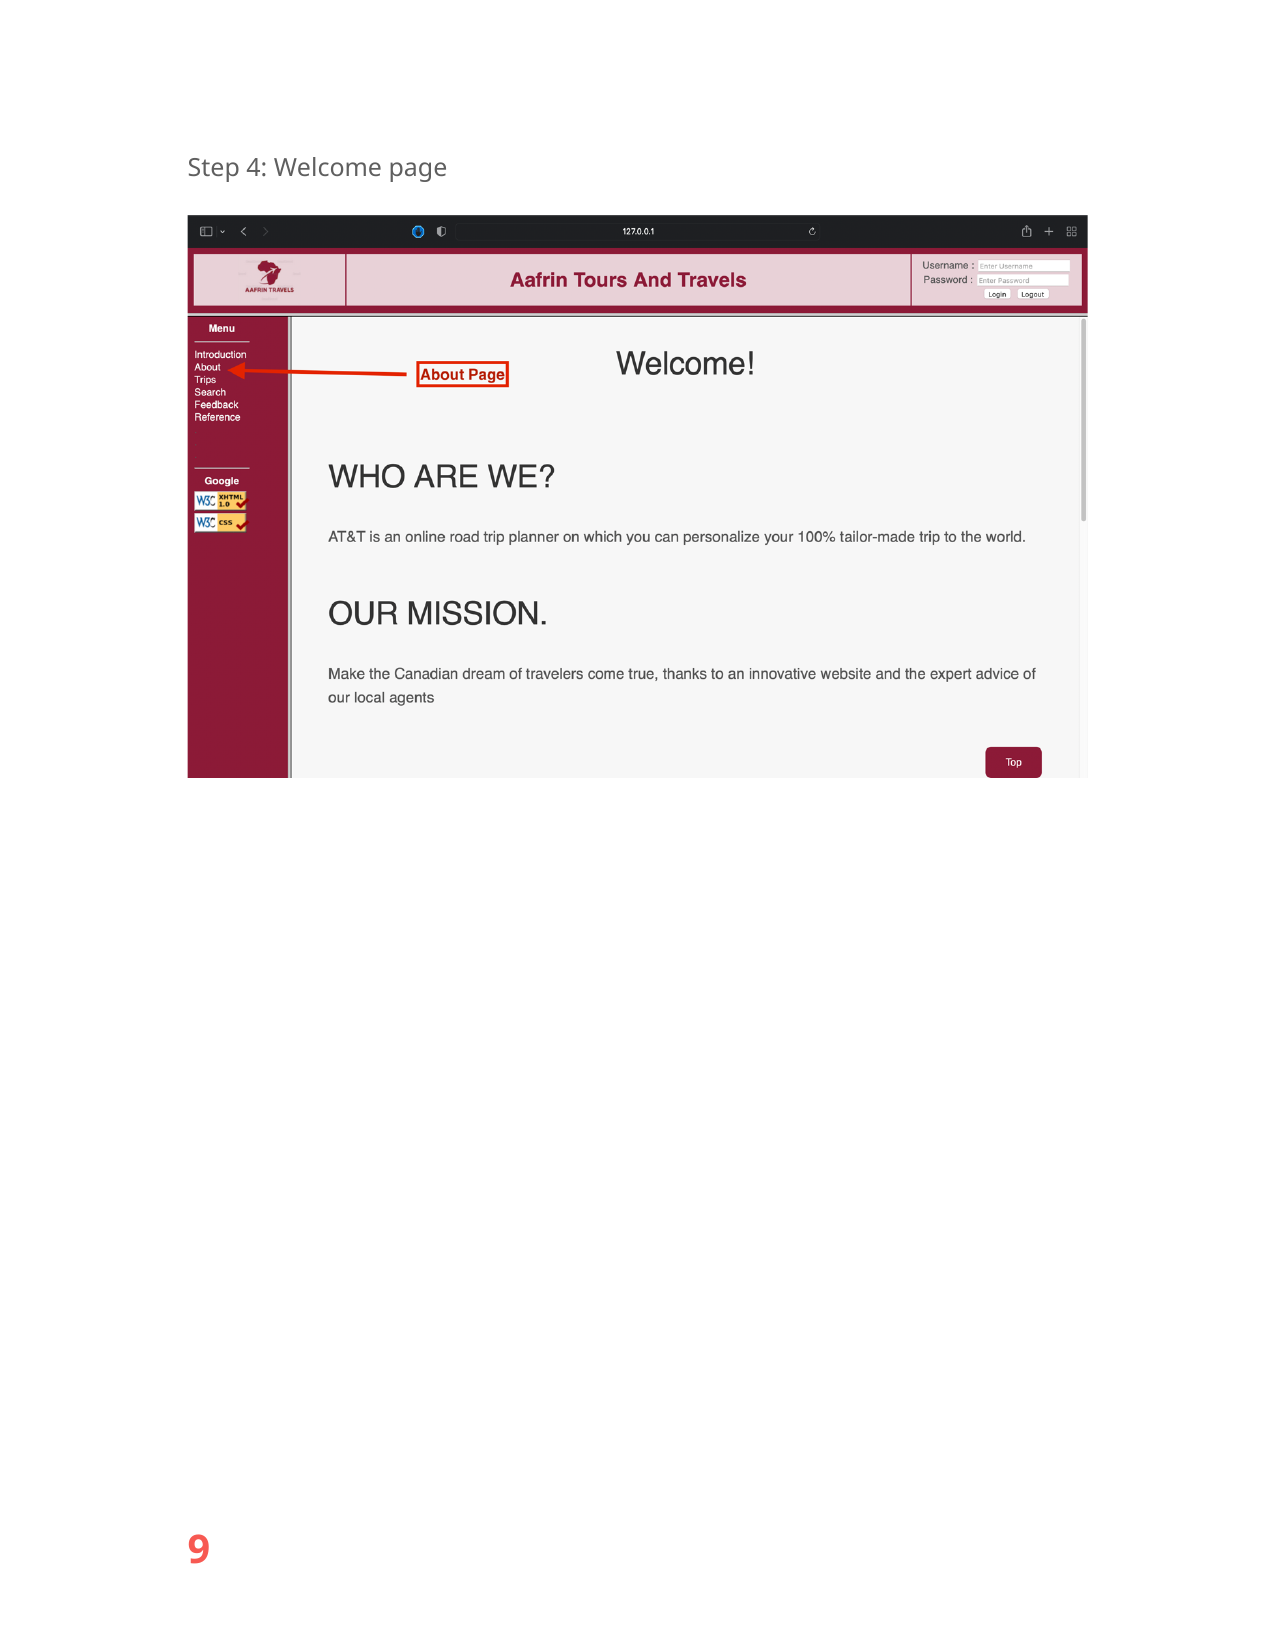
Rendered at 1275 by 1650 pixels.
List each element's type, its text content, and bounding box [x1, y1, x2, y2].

picture [187, 215, 1088, 778]
text Step 4: Welcome page [187, 150, 1087, 184]
